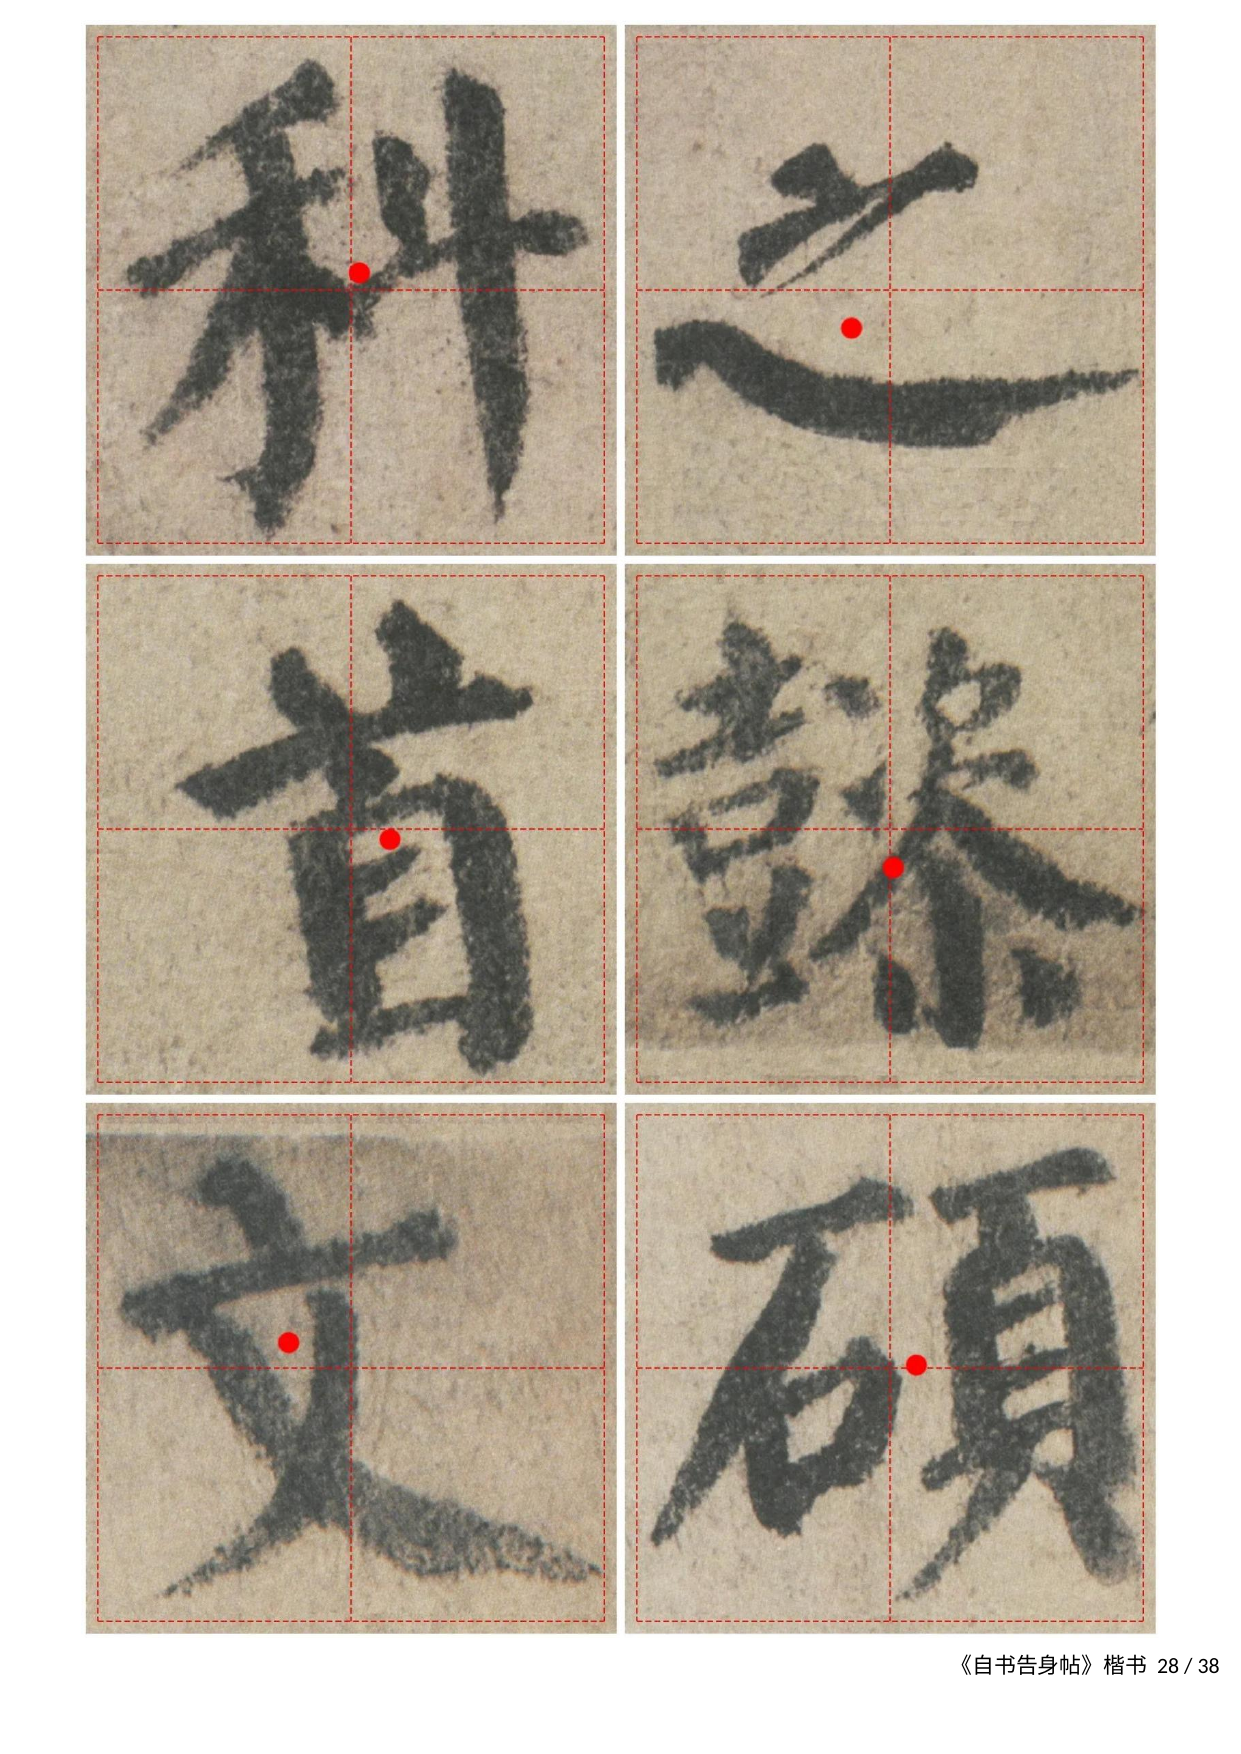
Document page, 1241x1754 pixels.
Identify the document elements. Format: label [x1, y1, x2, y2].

picture [81, 20, 1160, 1638]
